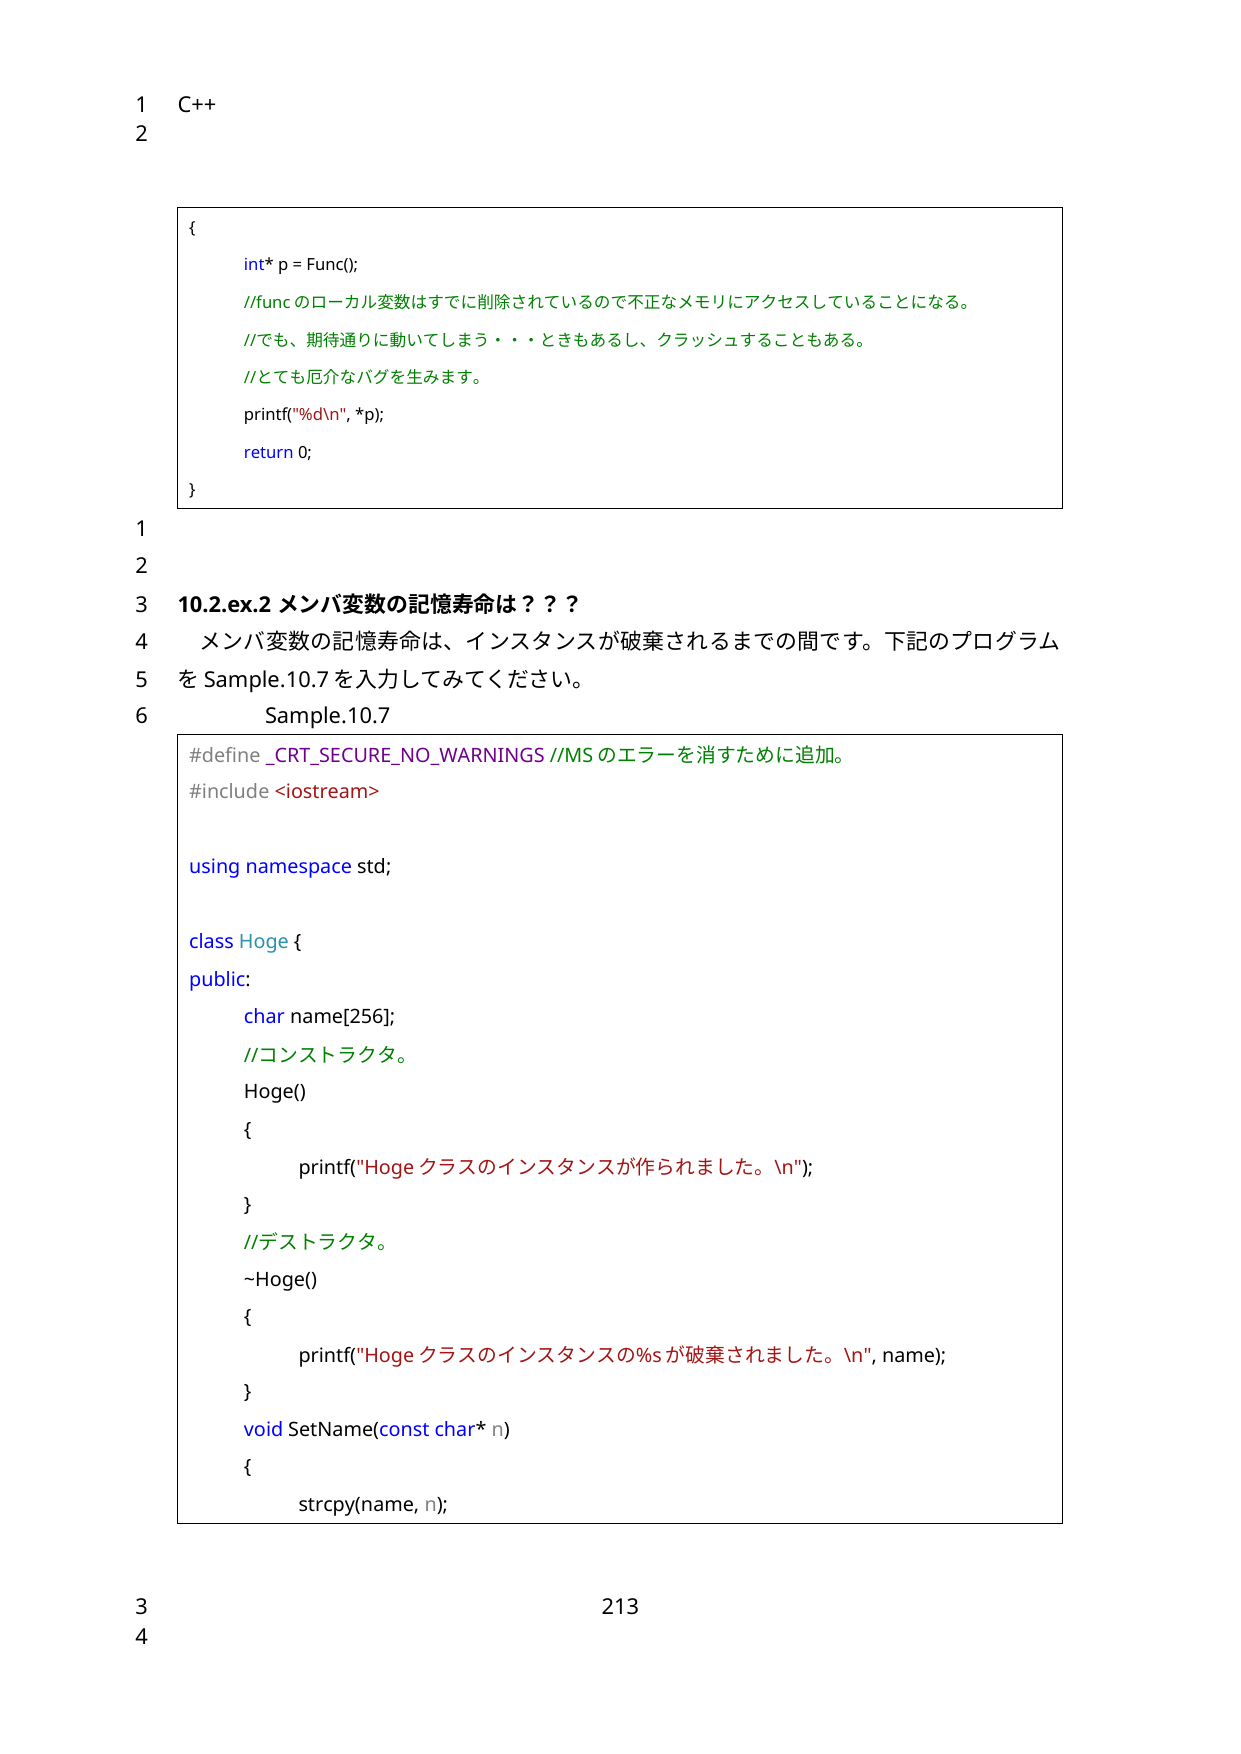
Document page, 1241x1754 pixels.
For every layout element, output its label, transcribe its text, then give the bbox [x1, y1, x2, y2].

subtitle 10.2.ex.2 メンバ変数の記憶寿命は？？？ [177, 584, 1063, 621]
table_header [178, 735, 1062, 1522]
subtitle Sample.10.7 [265, 696, 1063, 734]
text メンバ変数の記憶寿命は、インスタンスが破棄されるまでの間です。下記のプログラムをSample.10.7を入力してみてください。 [177, 621, 1063, 696]
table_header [178, 208, 1062, 508]
